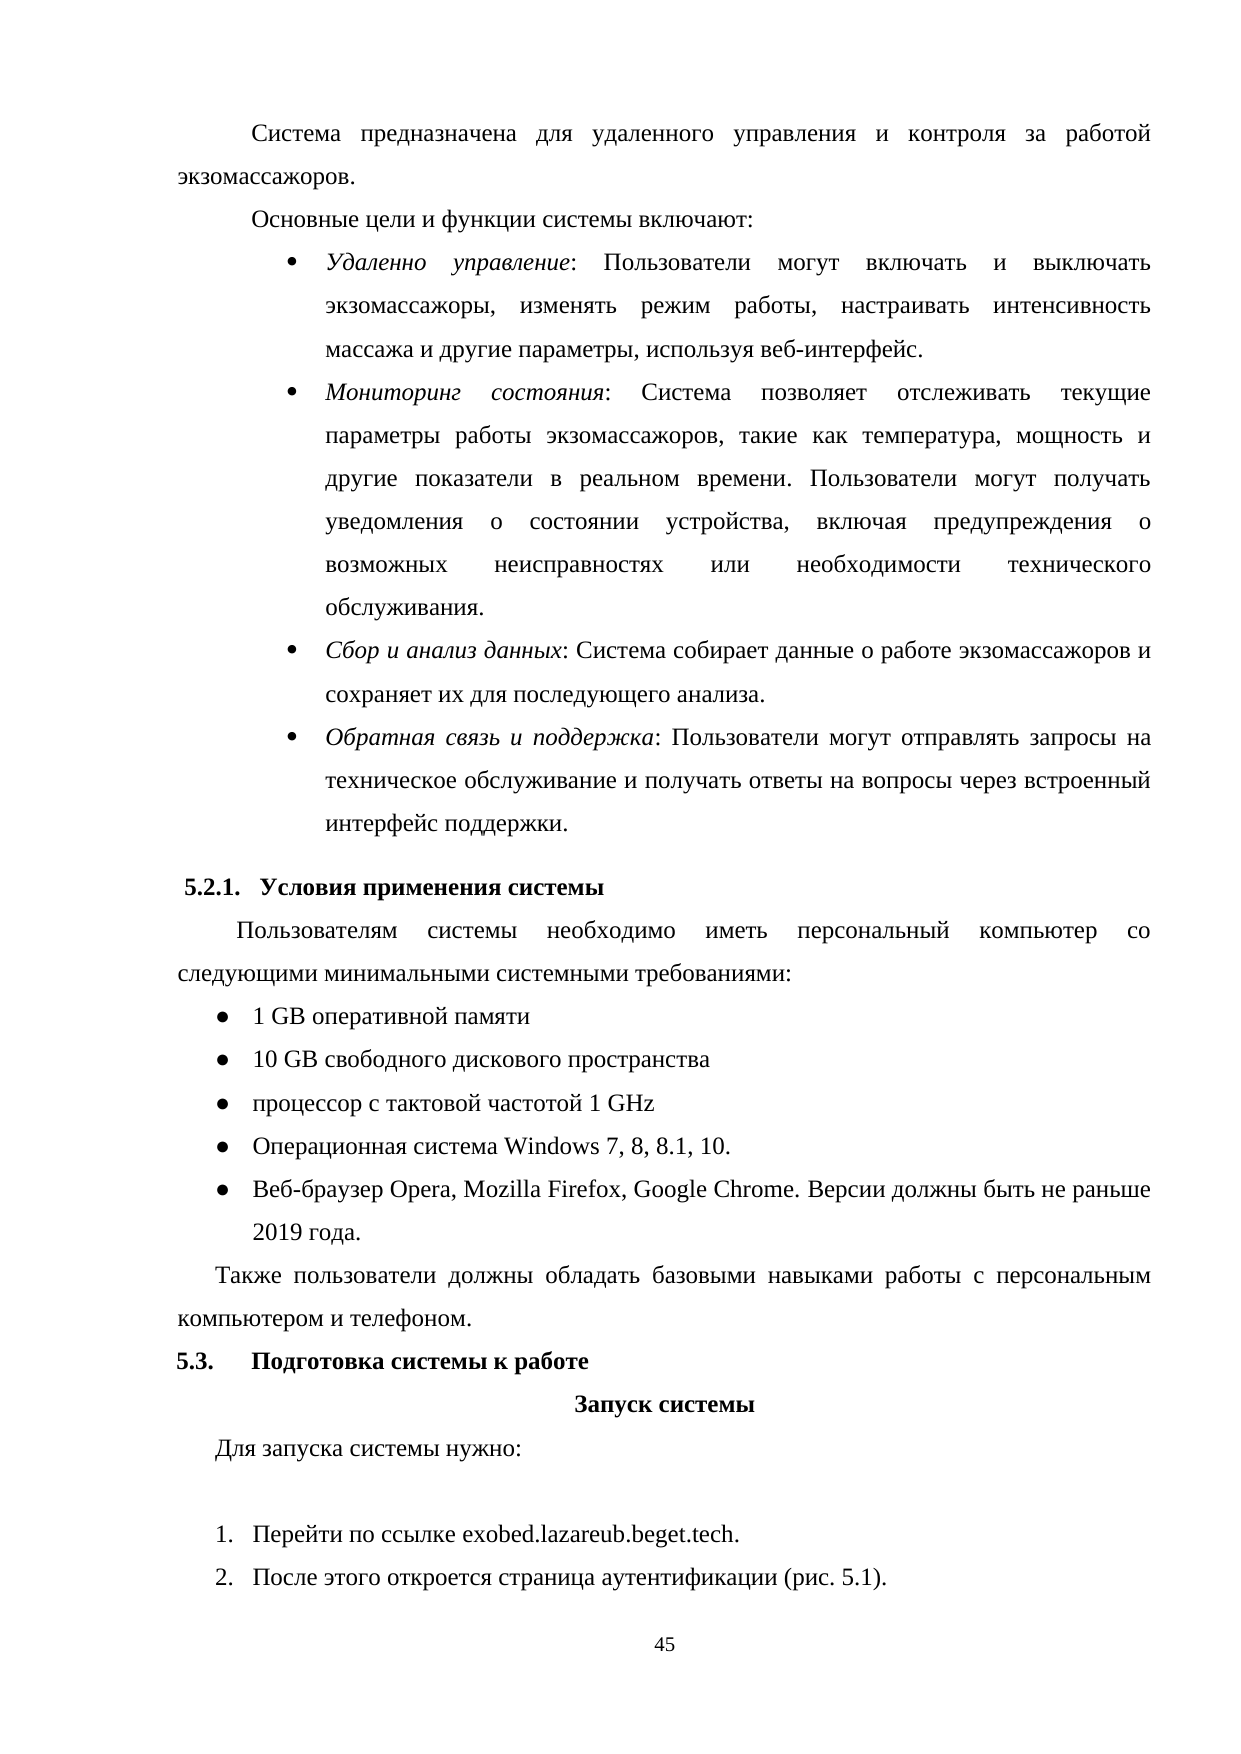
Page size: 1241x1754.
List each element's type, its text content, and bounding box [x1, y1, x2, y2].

list После этого откроется страница аутентификации (рис. 5.1). [215, 1562, 1152, 1591]
text Система предназначена для удаленного управления и контроля за работой экзомассажоров. [177, 118, 1152, 190]
text Пользователям системы необходимо иметь персональный компьютер со следующими минимальными системными требованиями: [177, 915, 1151, 987]
list Веб-браузер Opera, Mozilla Firefox, Google Chrome. Версии должны быть не раньше 2019 года. [215, 1174, 1151, 1246]
subtitle Подготовка системы к работе [176, 1346, 1152, 1375]
list Мониторинг состояния: Система позволяет отслеживать текущие параметры работы экзомассажоров, такие как температура, мощность и другие показатели в реальном времени. Пользователи могут получать уведомления о состоянии устройства, включая предупреждения о возможных неисправностях или необходимости технического обслуживания. [288, 377, 1152, 621]
list Сбор и анализ данных: Система собирает данные о работе экзомассажоров и сохраняет их для последующего анализа. [288, 636, 1152, 707]
text Для запуска системы нужно: [177, 1433, 1152, 1461]
list 10 GB свободного дискового пространства [215, 1044, 1151, 1073]
list Перейти по ссылке exobed.lazareub.beget.tech. [215, 1519, 1152, 1548]
list Удаленно управление: Пользователи могут включать и выключать экзомассажоры, изменять режим работы, настраивать интенсивность массажа и другие параметры, используя веб-интерфейс. [288, 247, 1152, 362]
text Запуск системы [177, 1389, 1152, 1418]
list Обратная связь и поддержка: Пользователи могут отправлять запросы на техническое обслуживание и получать ответы на вопросы через встроенный интерфейс поддержки. [288, 722, 1152, 837]
list процессор с тактовой частотой 1 GHz [215, 1088, 1151, 1116]
list Операционная система Windows 7, 8, 8.1, 10. [215, 1131, 1151, 1159]
subtitle Условия применения системы [184, 872, 1152, 901]
list 1 GB оперативной памяти [215, 1001, 1151, 1030]
text Также пользователи должны обладать базовыми навыками работы с персональным компьютером и телефоном. [177, 1260, 1152, 1332]
text Основные цели и функции системы включают: [177, 204, 1152, 233]
